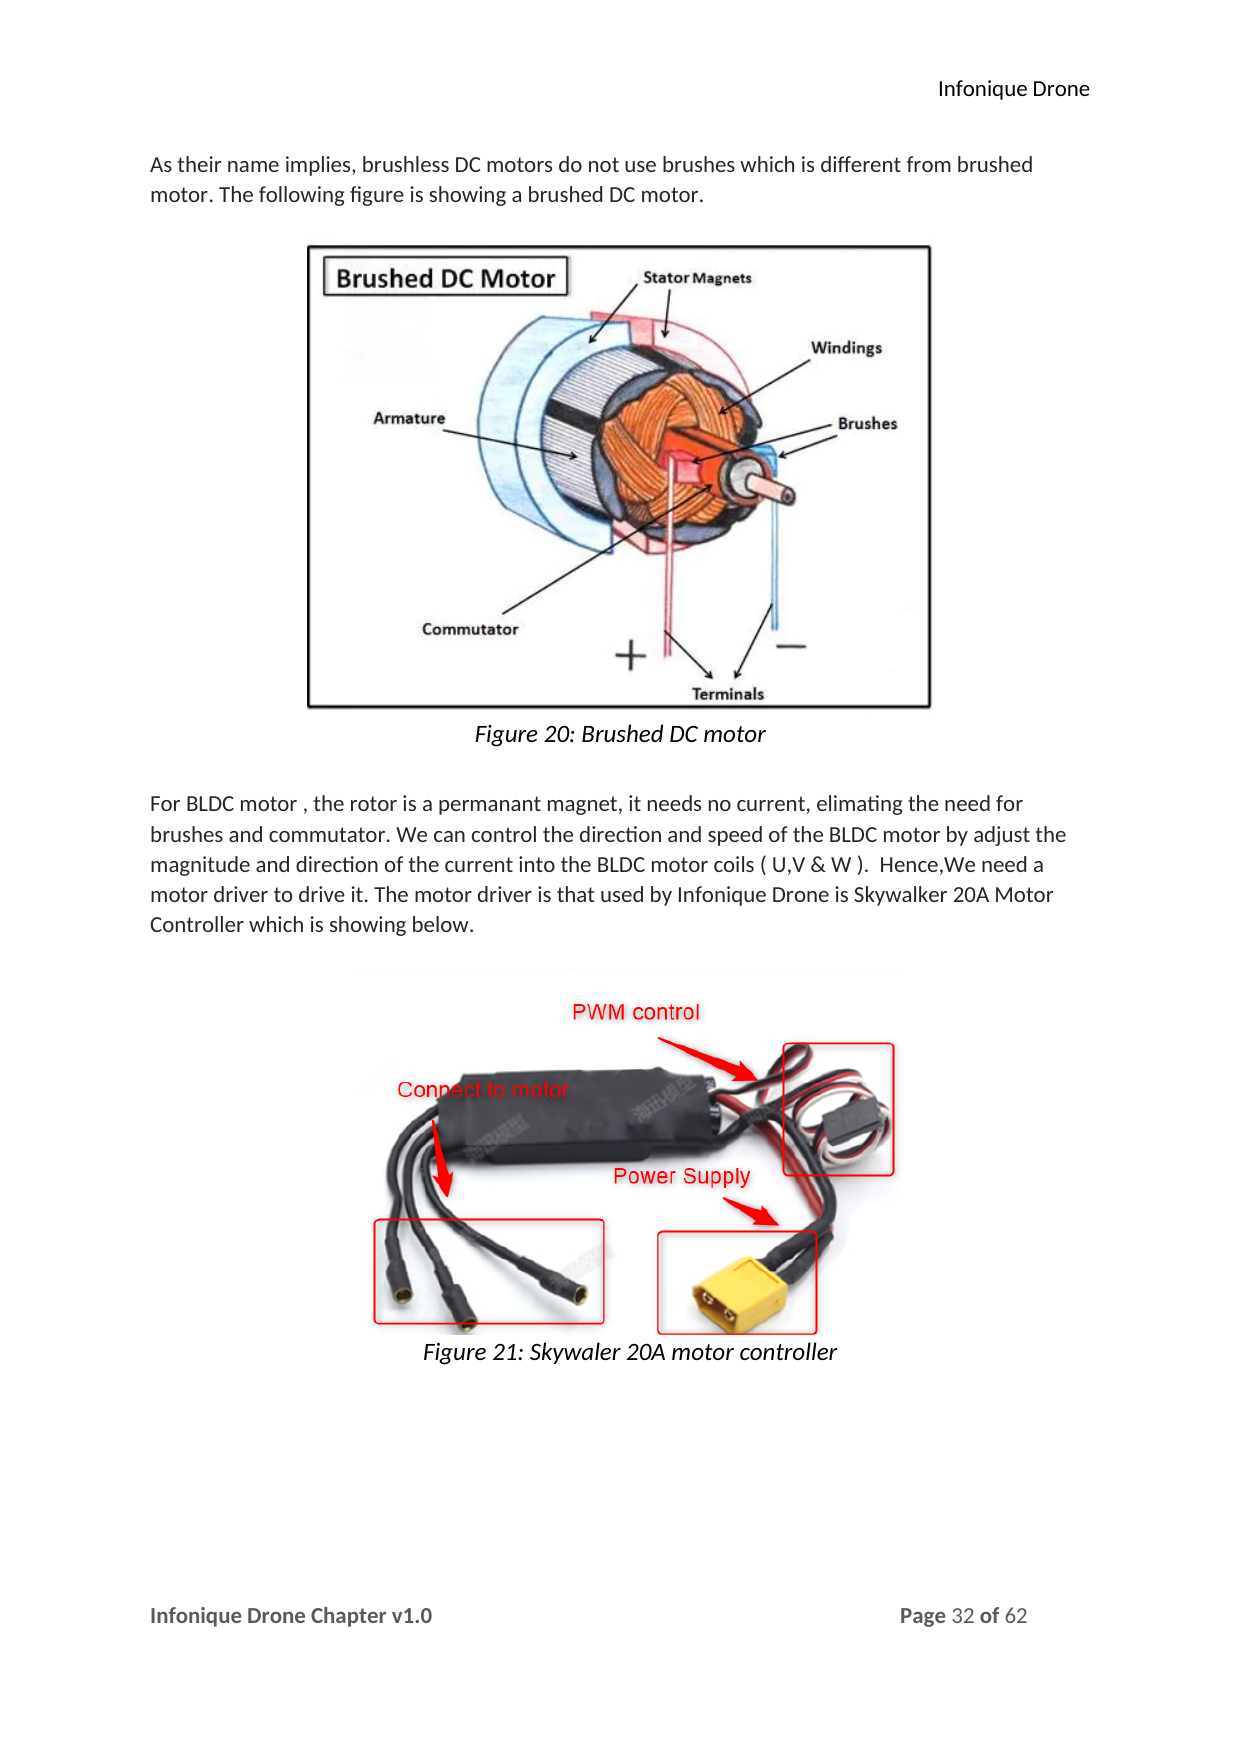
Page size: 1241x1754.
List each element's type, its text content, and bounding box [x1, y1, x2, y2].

picture [307, 239, 934, 716]
text As their name implies, brushless DC motors do not use brushes which is different from brushed motor. The following figure is showing a brushed DC motor. [150, 150, 1090, 208]
text For BLDC motor , the rotor is a permanant magnet, it needs no current, elimating the need for brushes and commutator. We can control the direction and speed of the BLDC motor by adjust the magnitude and direction of the current into the BLDC motor coils ( U,V & W ). Hence,We need a motor driver to drive it. The motor driver is that used by Infonique Drone is Skywalker 20A Motor Controller which is showing below. [150, 789, 1090, 938]
picture [357, 969, 904, 1335]
